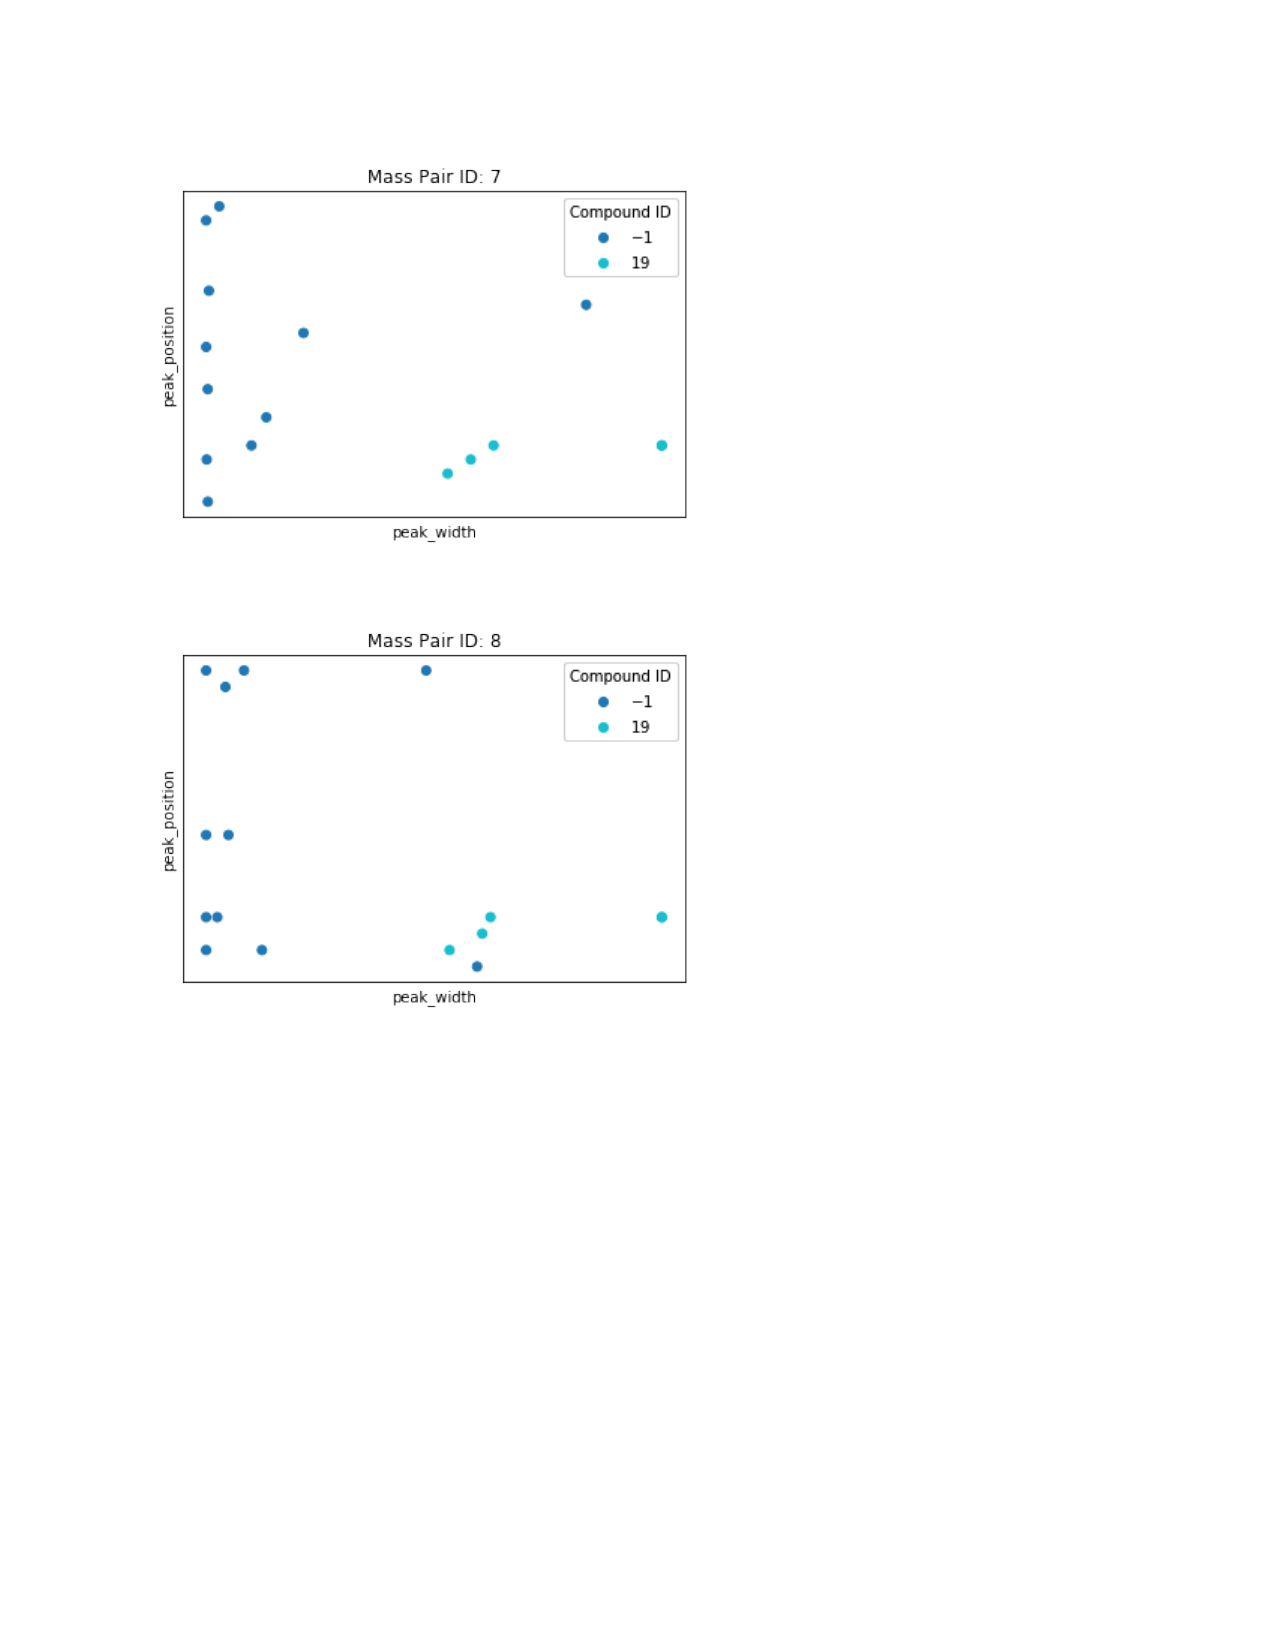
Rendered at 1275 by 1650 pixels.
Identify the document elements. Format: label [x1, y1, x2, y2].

picture [150, 622, 696, 1015]
picture [150, 158, 696, 550]
